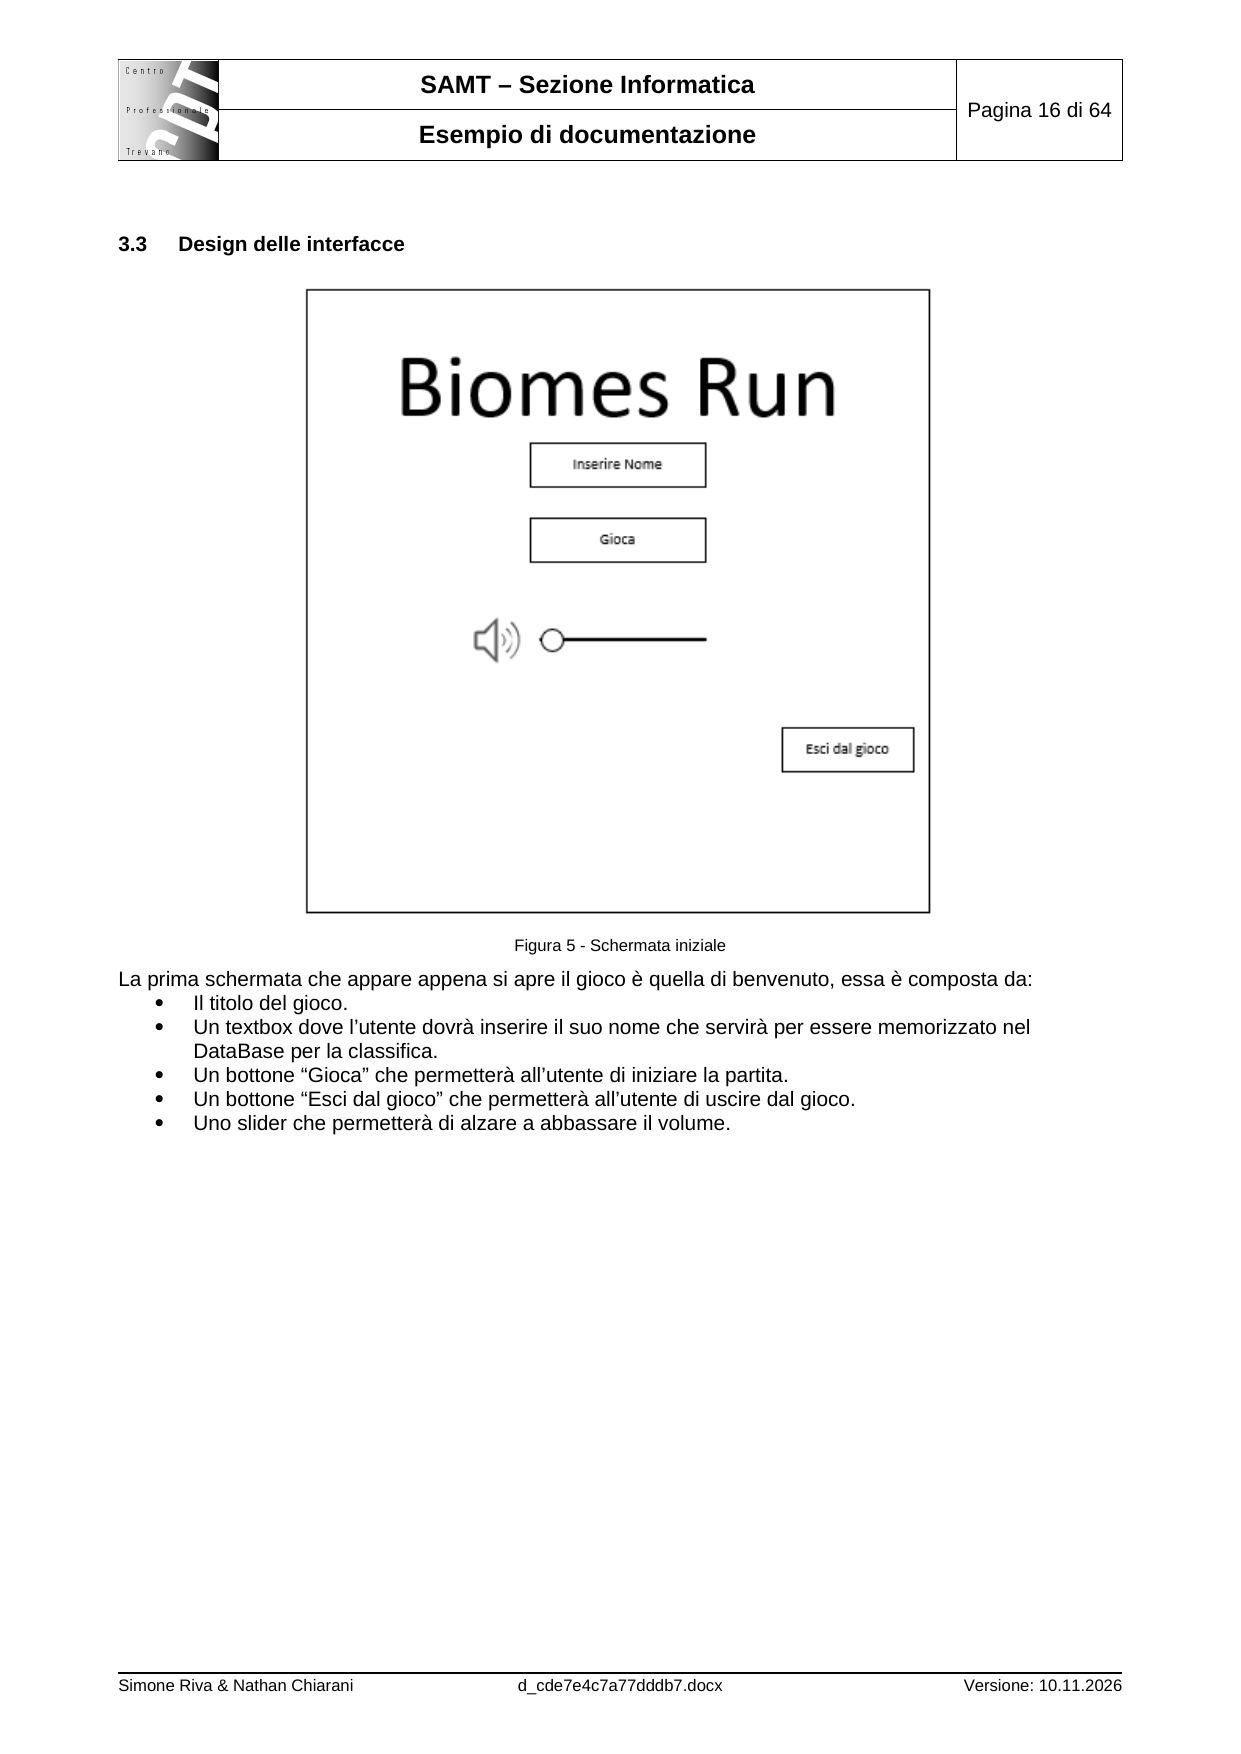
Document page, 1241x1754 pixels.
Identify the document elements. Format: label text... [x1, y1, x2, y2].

list Il titolo del gioco. [156, 991, 1122, 1015]
text La prima schermata che appare appena si apre il gioco è quella di benvenuto, essa è composta da: [118, 967, 1122, 991]
picture [118, 60, 219, 160]
list Un textbox dove l’utente dovrà inserire il suo nome che servirà per essere memorizzato nel DataBase per la classifica. [156, 1015, 1122, 1063]
picture [297, 280, 943, 923]
subtitle Design delle interfacce [118, 232, 1122, 256]
list Uno slider che permetterà di alzare a abbassare il volume. [156, 1111, 1122, 1135]
list Un bottone “Gioca” che permetterà all’utente di iniziare la partita. [156, 1063, 1122, 1087]
list Un bottone “Esci dal gioco” che permetterà all’utente di uscire dal gioco. [156, 1087, 1122, 1111]
